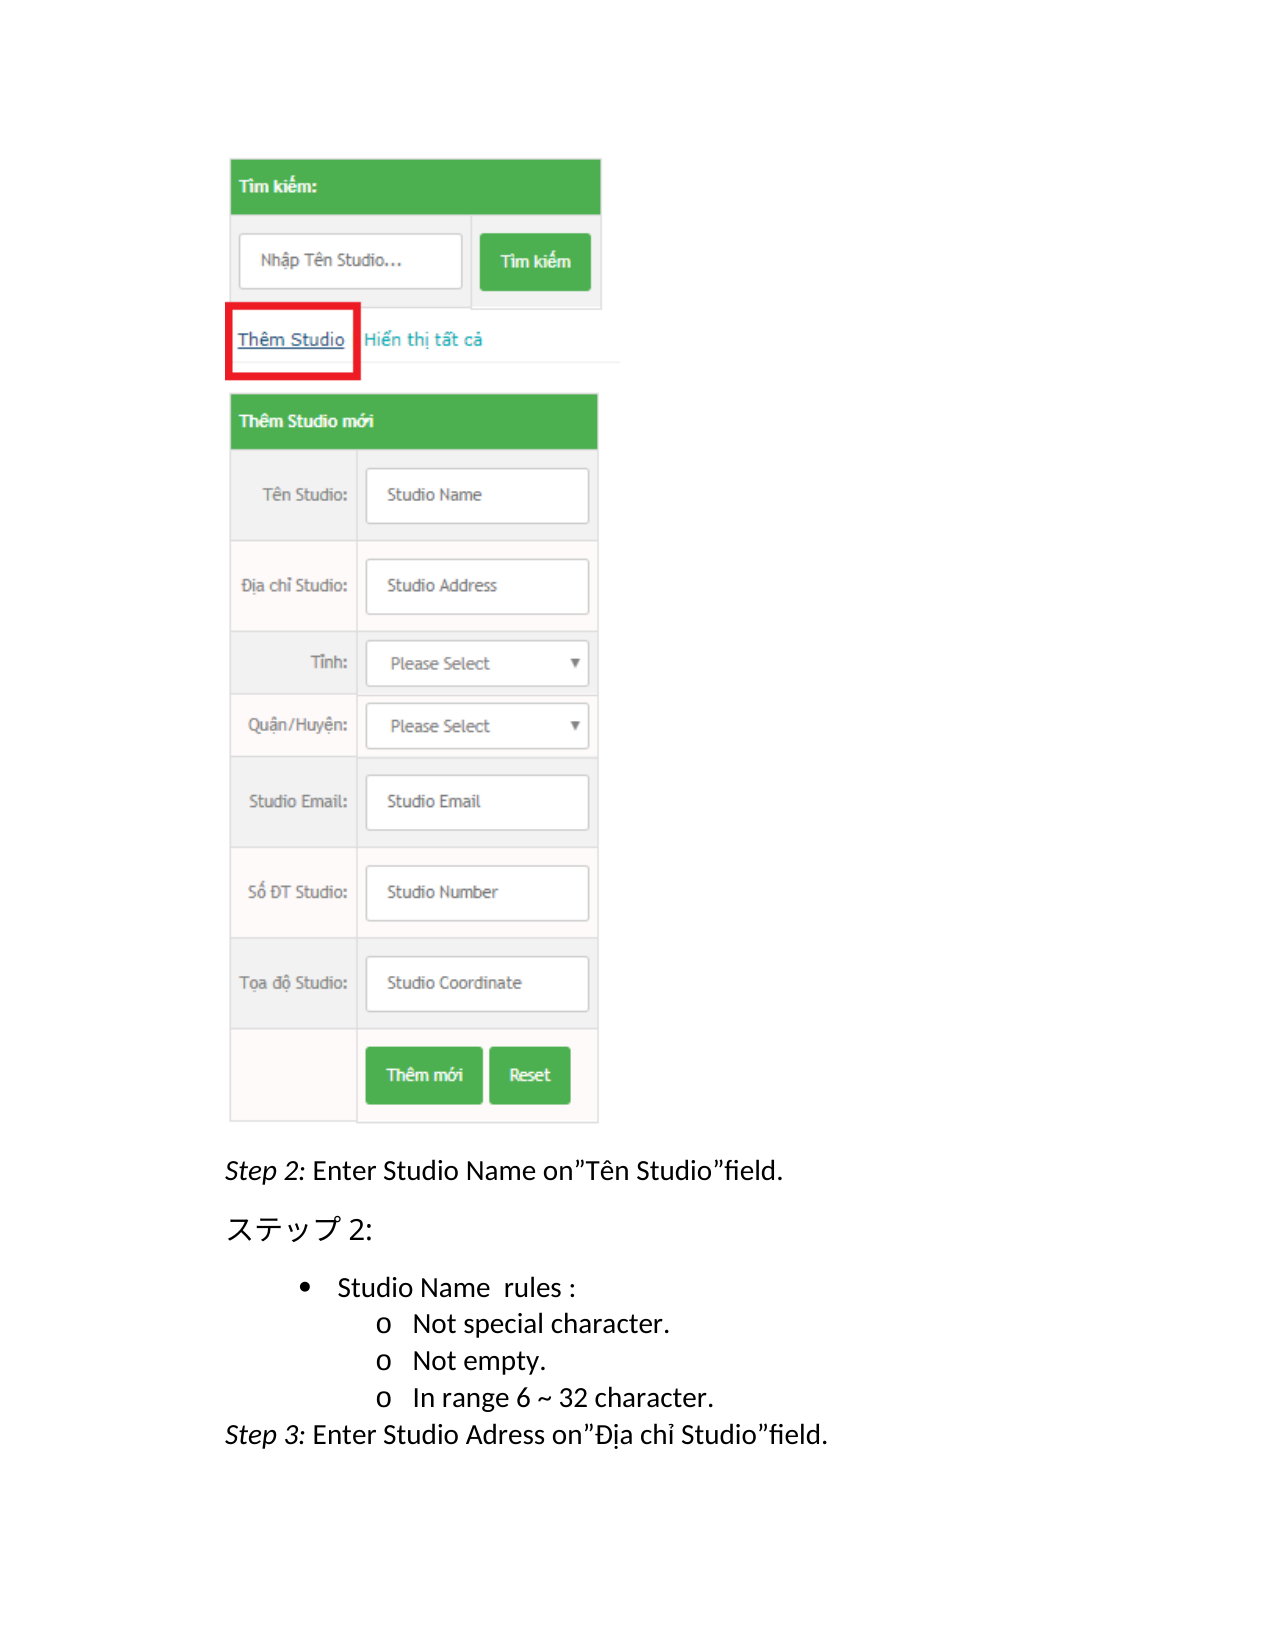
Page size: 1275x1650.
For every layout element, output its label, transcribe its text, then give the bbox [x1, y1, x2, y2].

text ステップ 2: [225, 1207, 1125, 1249]
list In range 6 ~ 32 character. [375, 1379, 1125, 1416]
list Not empty. [375, 1342, 1125, 1379]
text Step 2: Enter Studio Name on”Tên Studio”field. [225, 1152, 1125, 1187]
list Not special character. [375, 1305, 1125, 1342]
picture [225, 150, 621, 1133]
list Studio Name rules : [300, 1269, 1125, 1305]
text Step 3: Enter Studio Adress on”Địa chỉ Studio”field. [225, 1416, 1125, 1452]
